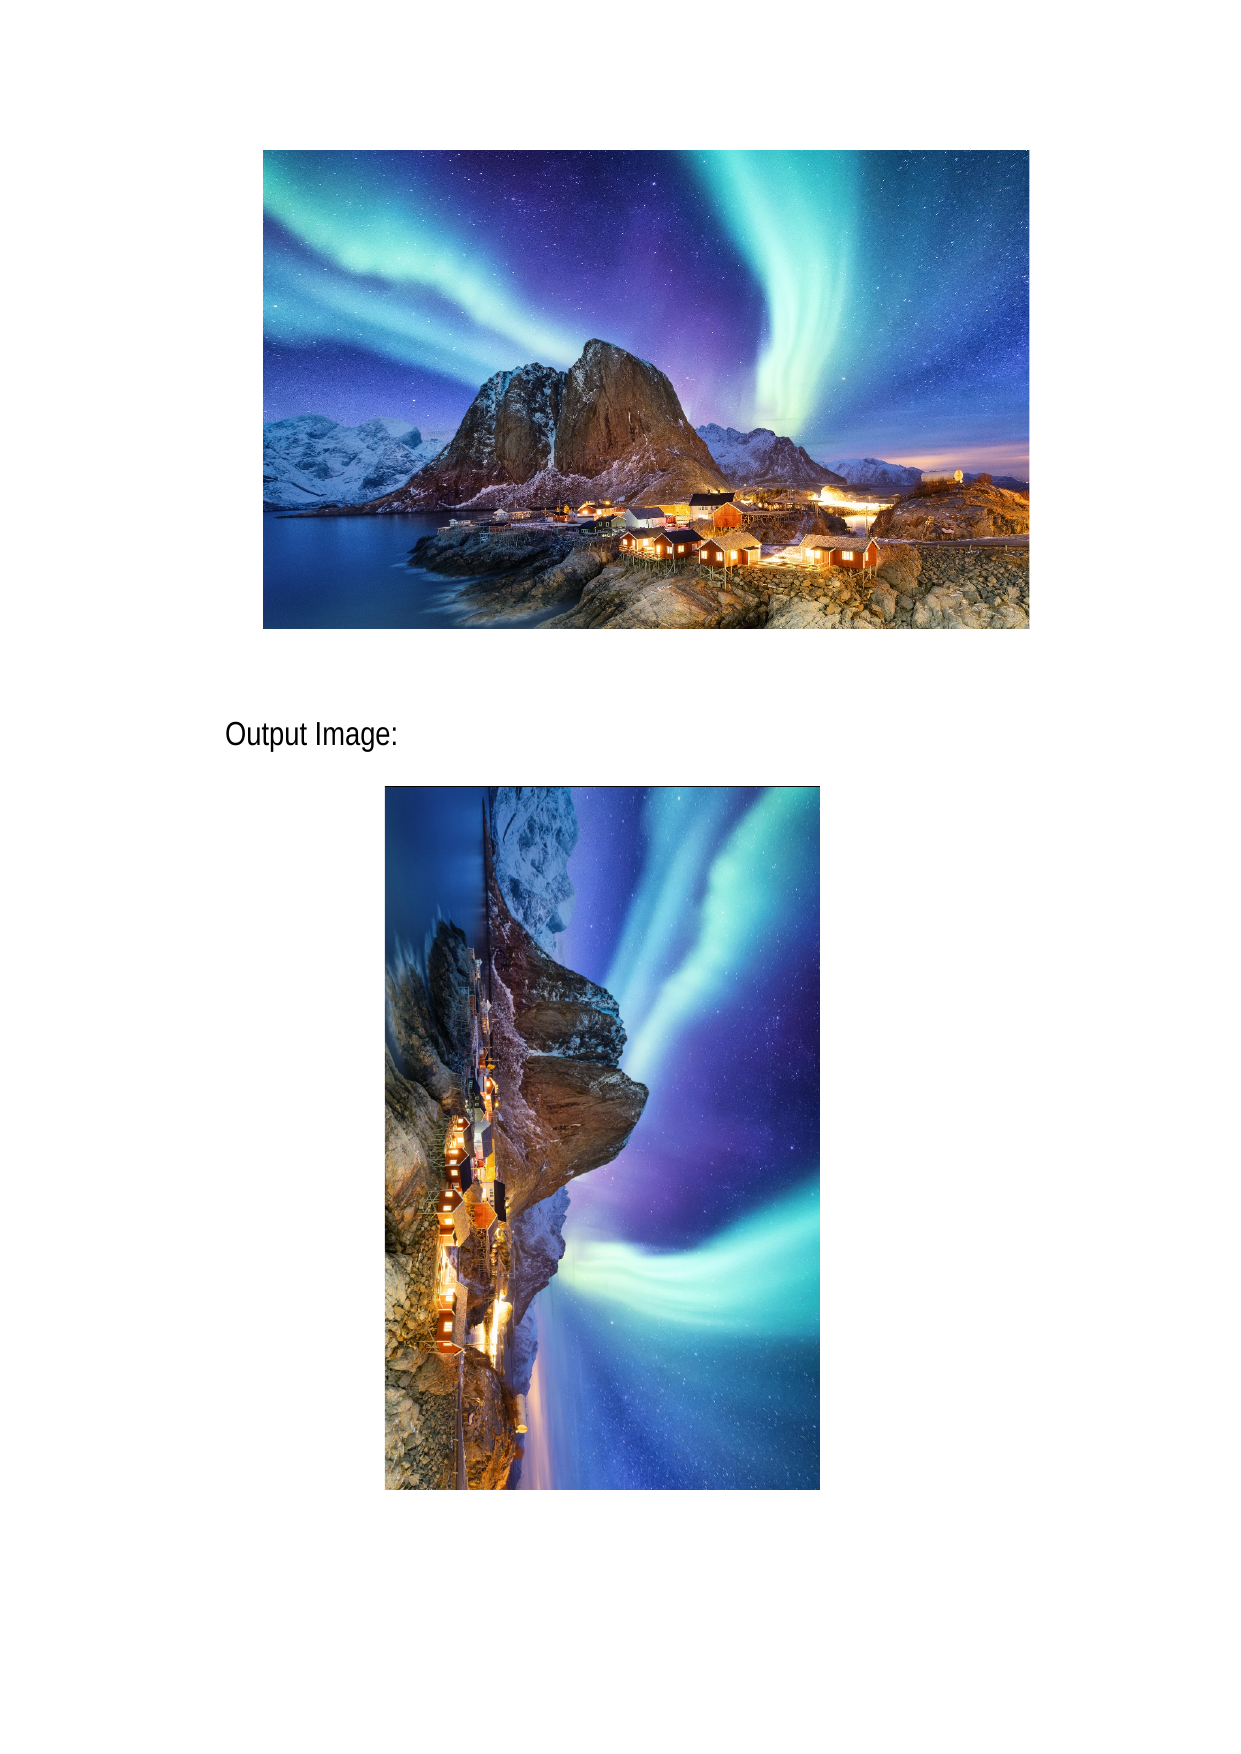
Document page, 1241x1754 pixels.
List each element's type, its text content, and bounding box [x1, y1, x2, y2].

list Output Image: [225, 714, 1090, 753]
picture [384, 786, 820, 1490]
picture [263, 150, 1030, 629]
